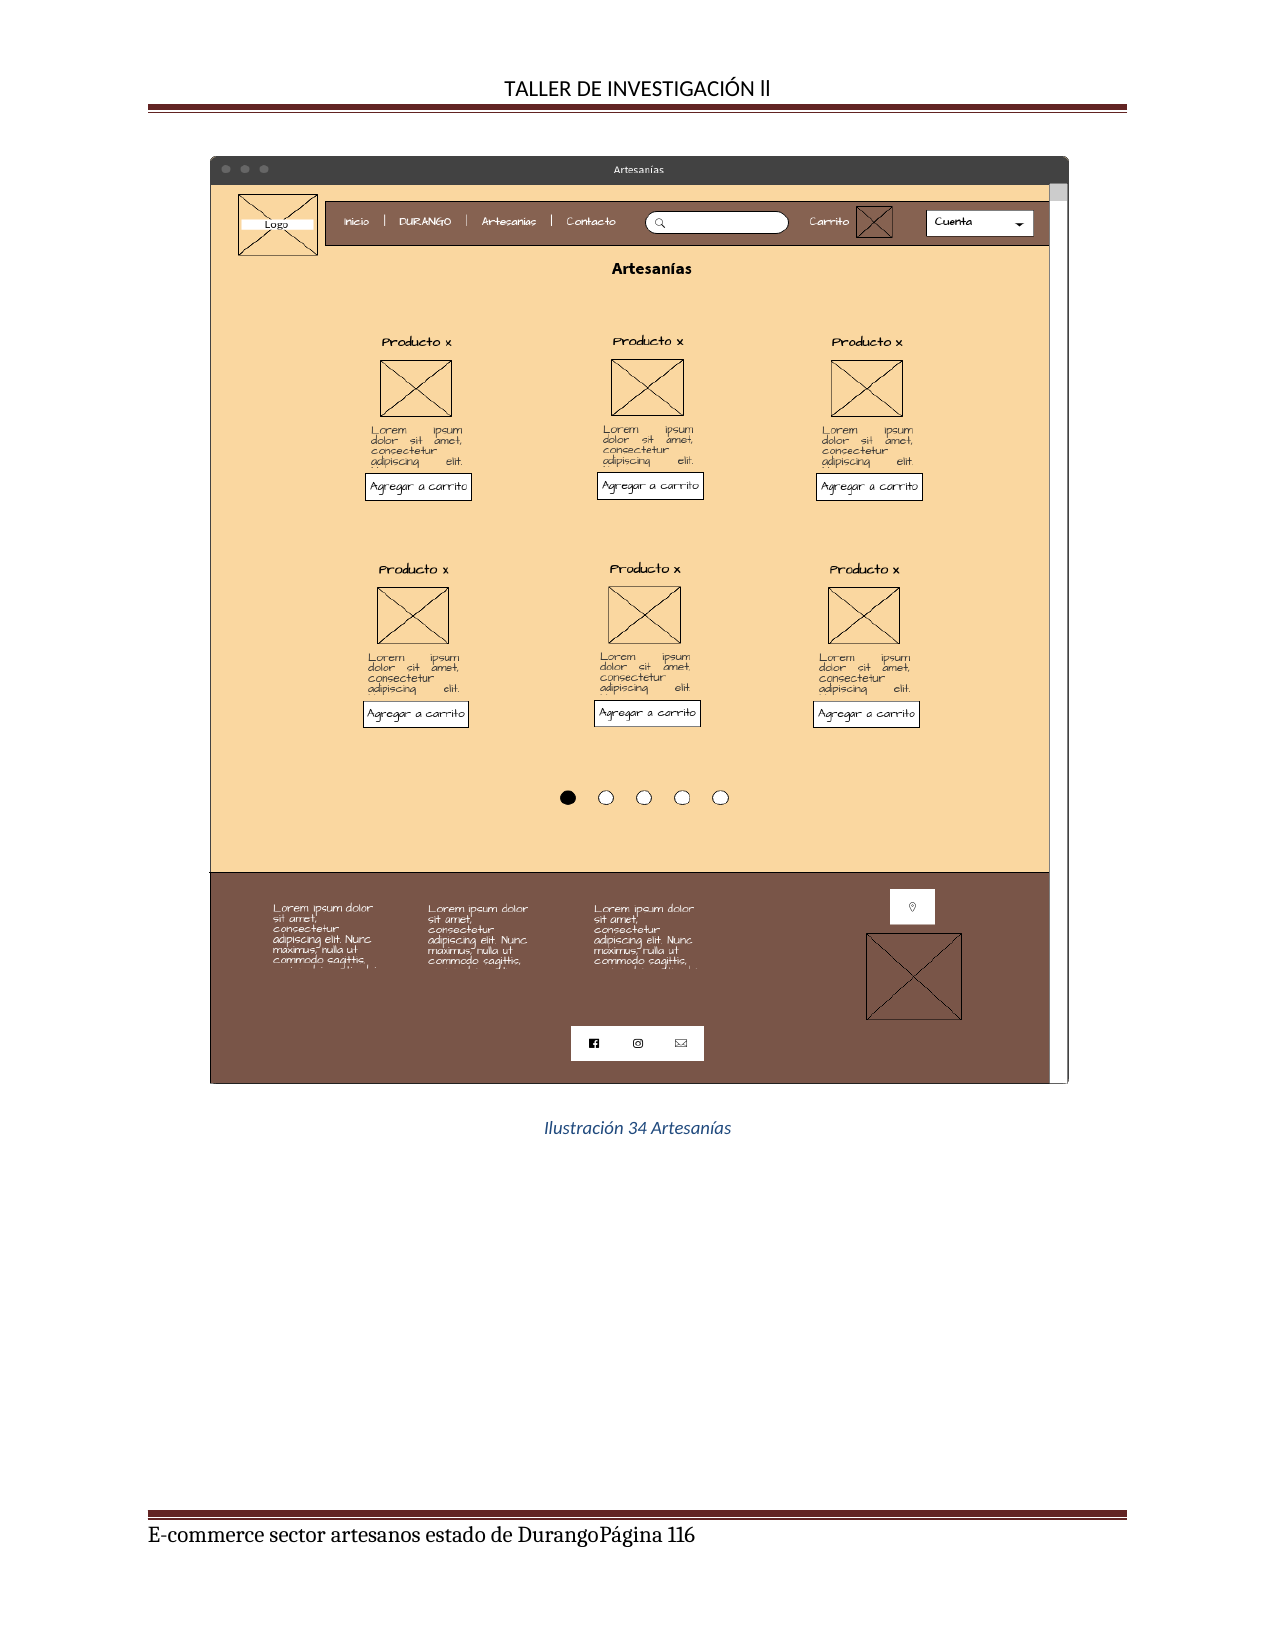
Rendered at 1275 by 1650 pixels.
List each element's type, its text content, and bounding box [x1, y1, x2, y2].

picture [201, 147, 1074, 1092]
